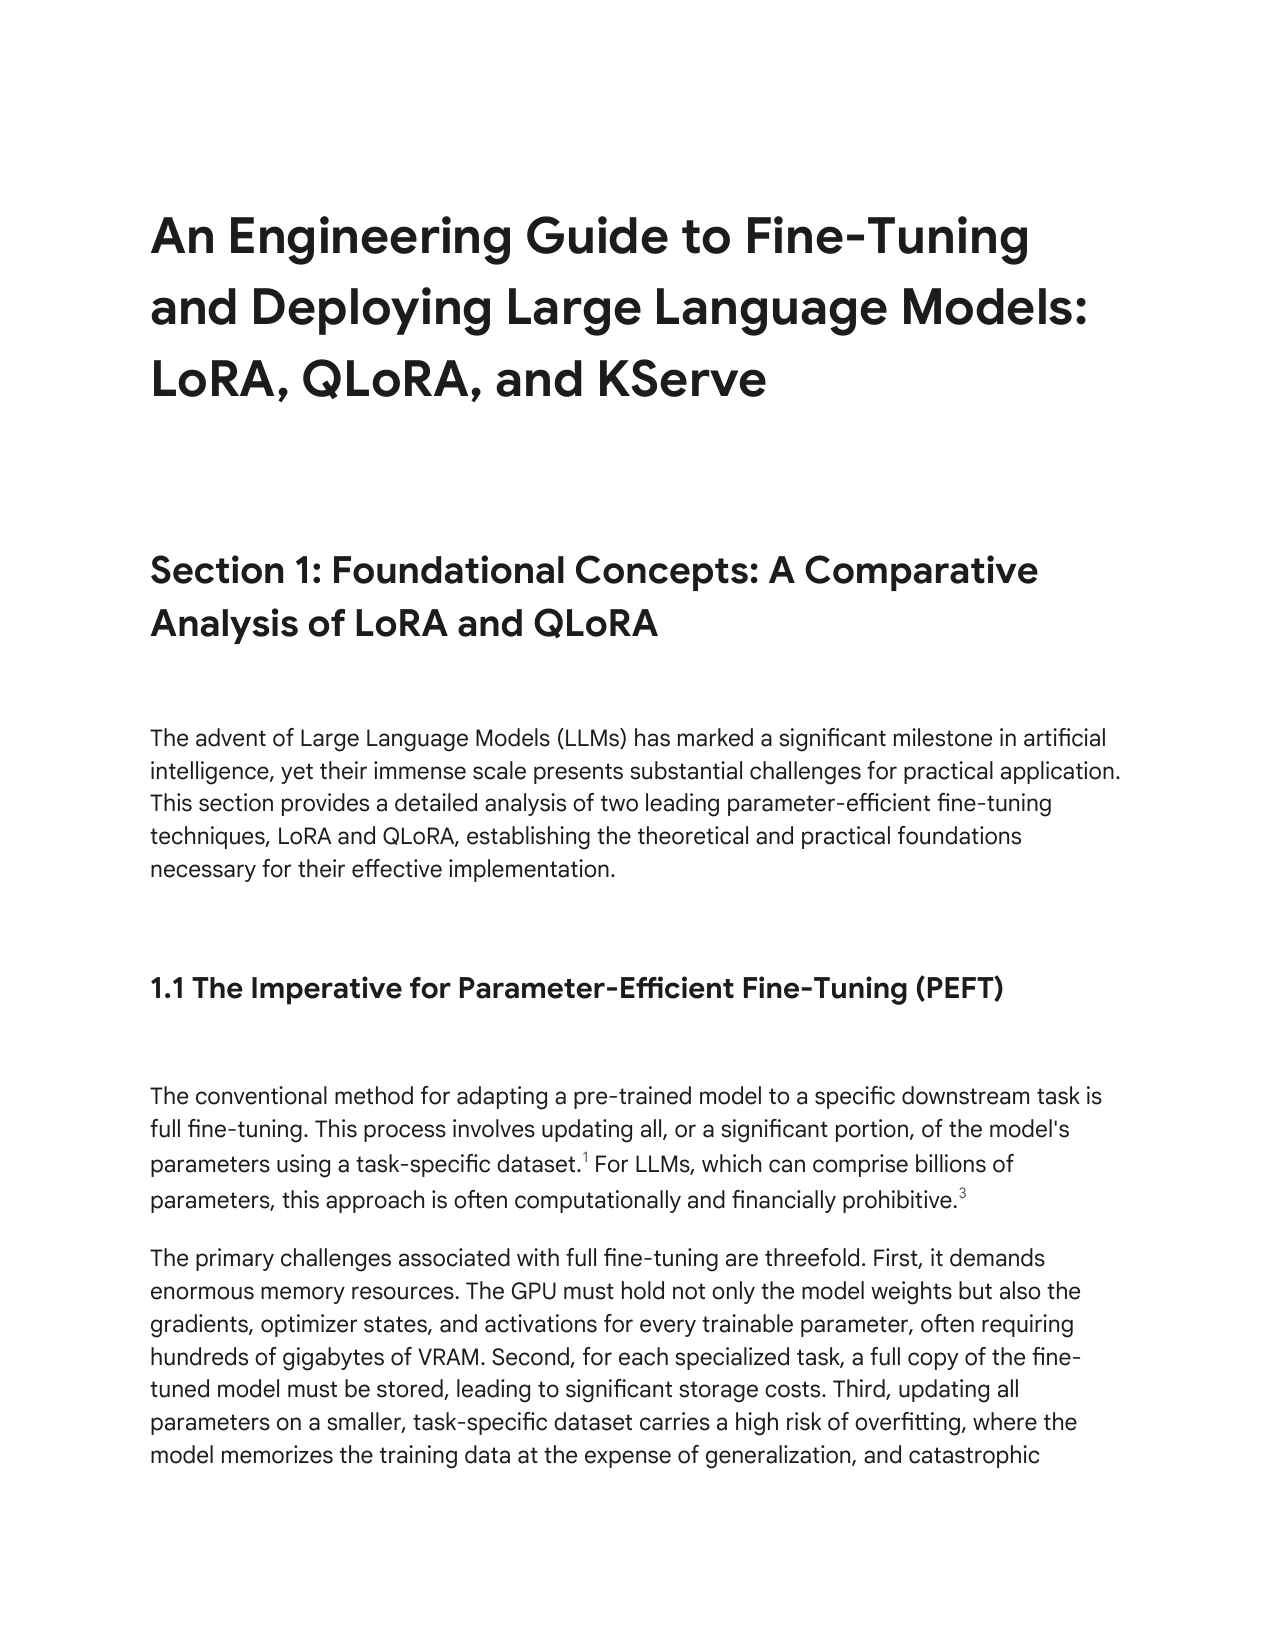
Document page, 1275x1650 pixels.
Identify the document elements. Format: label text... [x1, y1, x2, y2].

subtitle An Engineering Guide to Fine-Tuning and Deploying Large Language Models: LoRA, QLoRA, and KServe [150, 205, 1125, 410]
text The conventional method for adapting a pre-trained model to a specific downstream task is full fine-tuning. This process involves updating all, or a significant portion, of the model's parameters using a task-specific dataset.1 For LLMs, which can comprise billions of parameters, this approach is often computationally and financially prohibitive.3 [150, 1082, 1125, 1215]
text The advent of Large Language Models (LLMs) has marked a significant milestone in artificial intelligence, yet their immense scale presents substantial challenges for practical application. This section provides a detailed analysis of two leading parameter-efficient fine-tuning techniques, LoRA and QLoRA, establishing the theoretical and practical foundations necessary for their effective implementation. [150, 724, 1125, 884]
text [150, 1245, 1125, 1470]
subtitle Section 1: Foundational Concepts: A Comparative Analysis of LoRA and QLoRA [150, 547, 1125, 647]
subtitle 1.1 The Imperative for Parameter-Efficient Fine-Tuning (PEFT) [150, 971, 1125, 1007]
